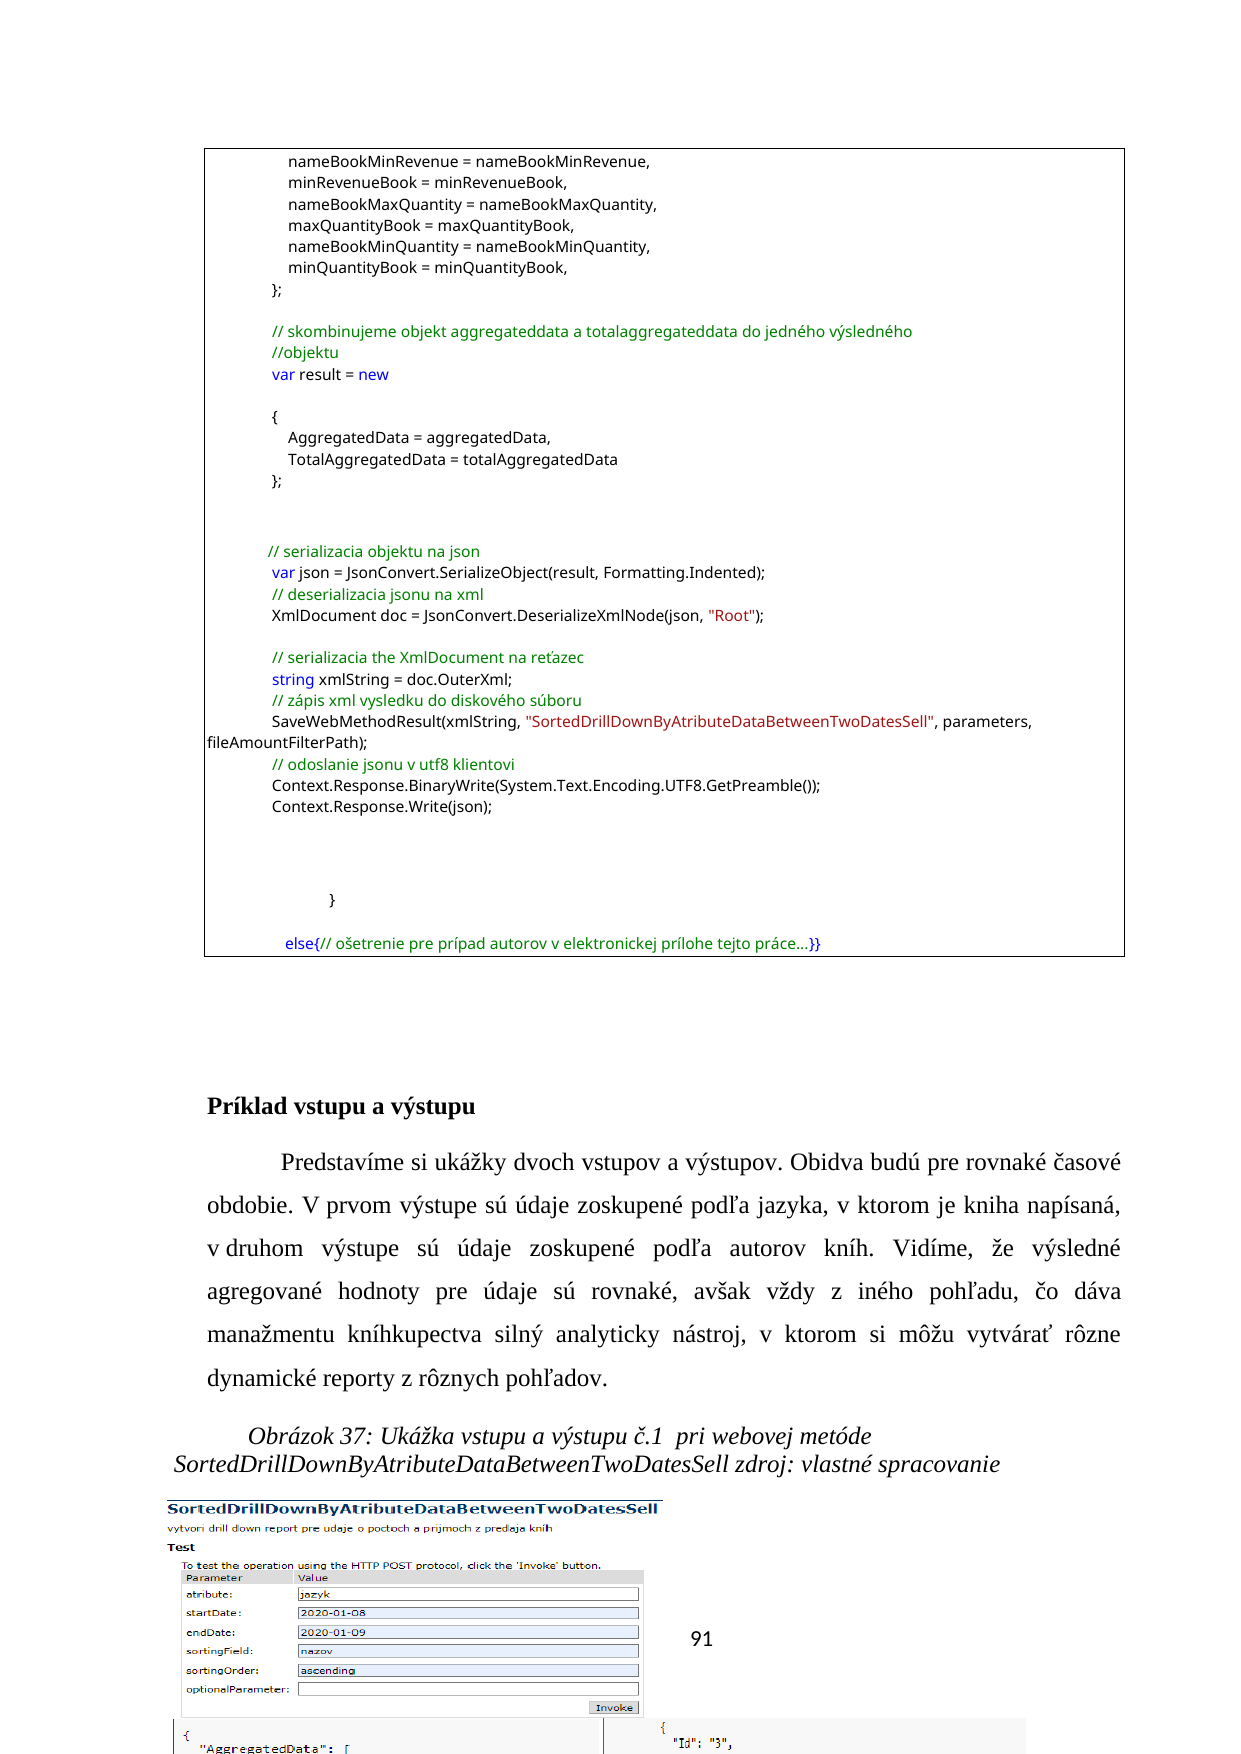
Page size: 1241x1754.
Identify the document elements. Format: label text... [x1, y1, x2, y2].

text nameBookMinRevenue = nameBookMinRevenue, [205, 149, 1124, 172]
text } [207, 888, 1122, 909]
picture [161, 1500, 1026, 1754]
text // serializacia objektu na json [207, 541, 1122, 562]
text maxQuantityBook = maxQuantityBook, [207, 214, 1122, 236]
text string xmlString = doc.OuterXml; [207, 668, 1122, 689]
text // zápis xml vysledku do diskového súboru [207, 689, 1122, 711]
text minQuantityBook = minQuantityBook, [207, 257, 1122, 278]
text nameBookMinQuantity = nameBookMinQuantity, [207, 236, 1122, 257]
text else{// ošetrenie pre prípad autorov v elektronickej prílohe tejto práce...}} [205, 929, 1124, 956]
text // deserializacia jsonu na xml [207, 583, 1122, 604]
text var json = JsonConvert.SerializeObject(result, Formatting.Indented); [207, 562, 1122, 583]
text Predstavíme si ukážky dvoch vstupov a výstupov. Obidva budú pre rovnaké časové obdobie. V prvom výstupe sú údaje zoskupené podľa jazyka, v ktorom je kniha napísaná, v druhom výstupe sú údaje zoskupené podľa autorov kníh. Vidíme, že výsledné agregované hodnoty pre údaje sú rovnaké, avšak vždy z iného pohľadu, čo dáva manažmentu kníhkupectva silný analyticky nástroj, v ktorom si môžu vytvárať rôzne dynamické reporty z rôznych pohľadov. [207, 1147, 1122, 1391]
text TotalAggregatedData = totalAggregatedData [207, 448, 1122, 469]
text minRevenueBook = minRevenueBook, [207, 172, 1122, 193]
text { [207, 406, 1122, 427]
text Príklad vstupu a výstupu [207, 1091, 1122, 1120]
text // odoslanie jsonu v utf8 klientovi [207, 753, 1122, 774]
text nameBookMaxQuantity = nameBookMaxQuantity, [207, 193, 1122, 214]
text AggregatedData = aggregatedData, [207, 427, 1122, 448]
text //objektu [207, 342, 1122, 363]
text }; [207, 469, 1122, 491]
text Context.Response.BinaryWrite(System.Text.Encoding.UTF8.GetPreamble()); [207, 774, 1122, 796]
text // skombinujeme objekt aggregateddata a totalaggregateddata do jedného výsledného [207, 321, 1122, 342]
text var result = new [207, 363, 1122, 384]
text XmlDocument doc = JsonConvert.DeserializeXmlNode(json, "Root"); [207, 604, 1122, 626]
text // serializacia the XmlDocument na reťazec [207, 647, 1122, 668]
text }; [207, 278, 1122, 299]
text SaveWebMethodResult(xmlString, "SortedDrillDownByAtributeDataBetweenTwoDatesSell", parameters, fileAmountFilterPath); [207, 711, 1122, 753]
text Context.Response.Write(json); [207, 796, 1122, 817]
